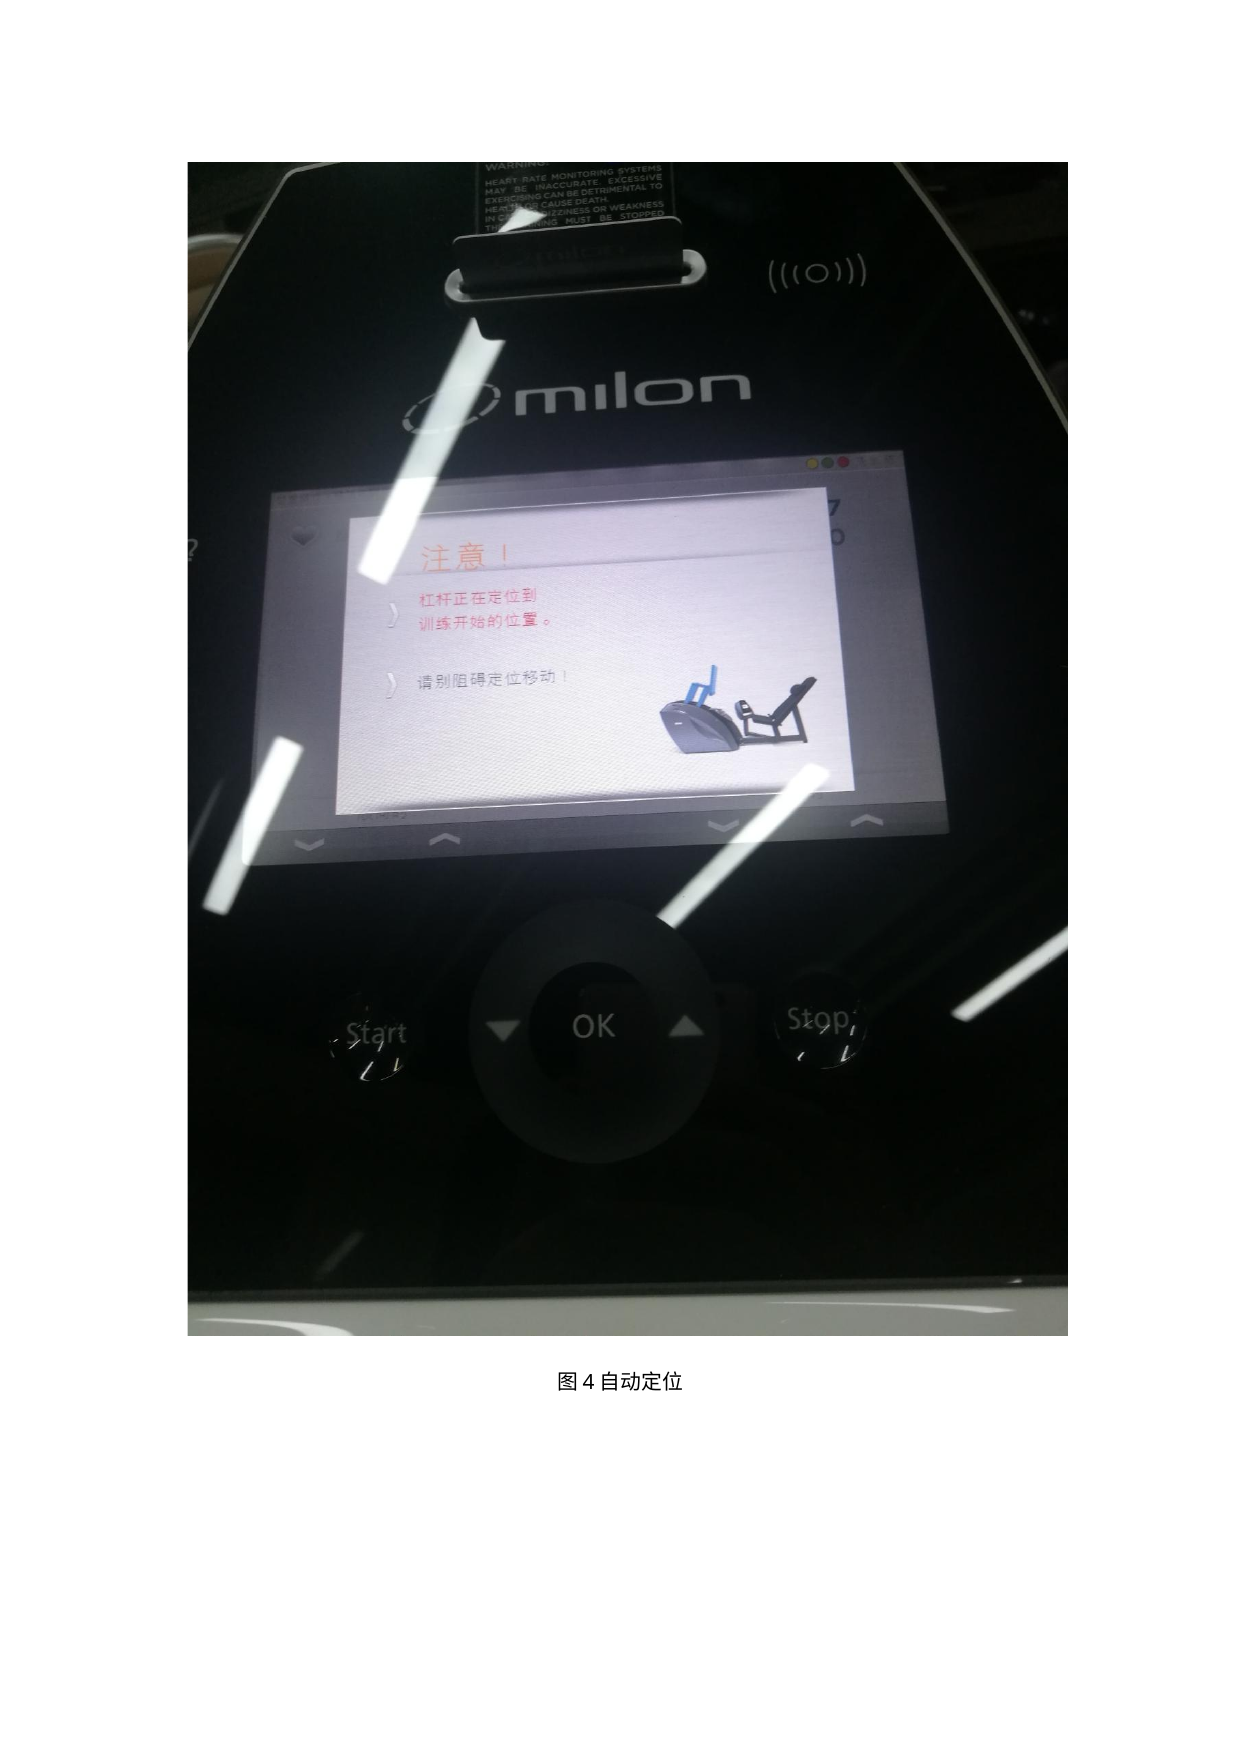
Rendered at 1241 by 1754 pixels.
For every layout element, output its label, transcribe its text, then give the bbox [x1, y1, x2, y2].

text 图4 自动定位 [187, 1364, 1053, 1397]
picture [187, 162, 1068, 1336]
